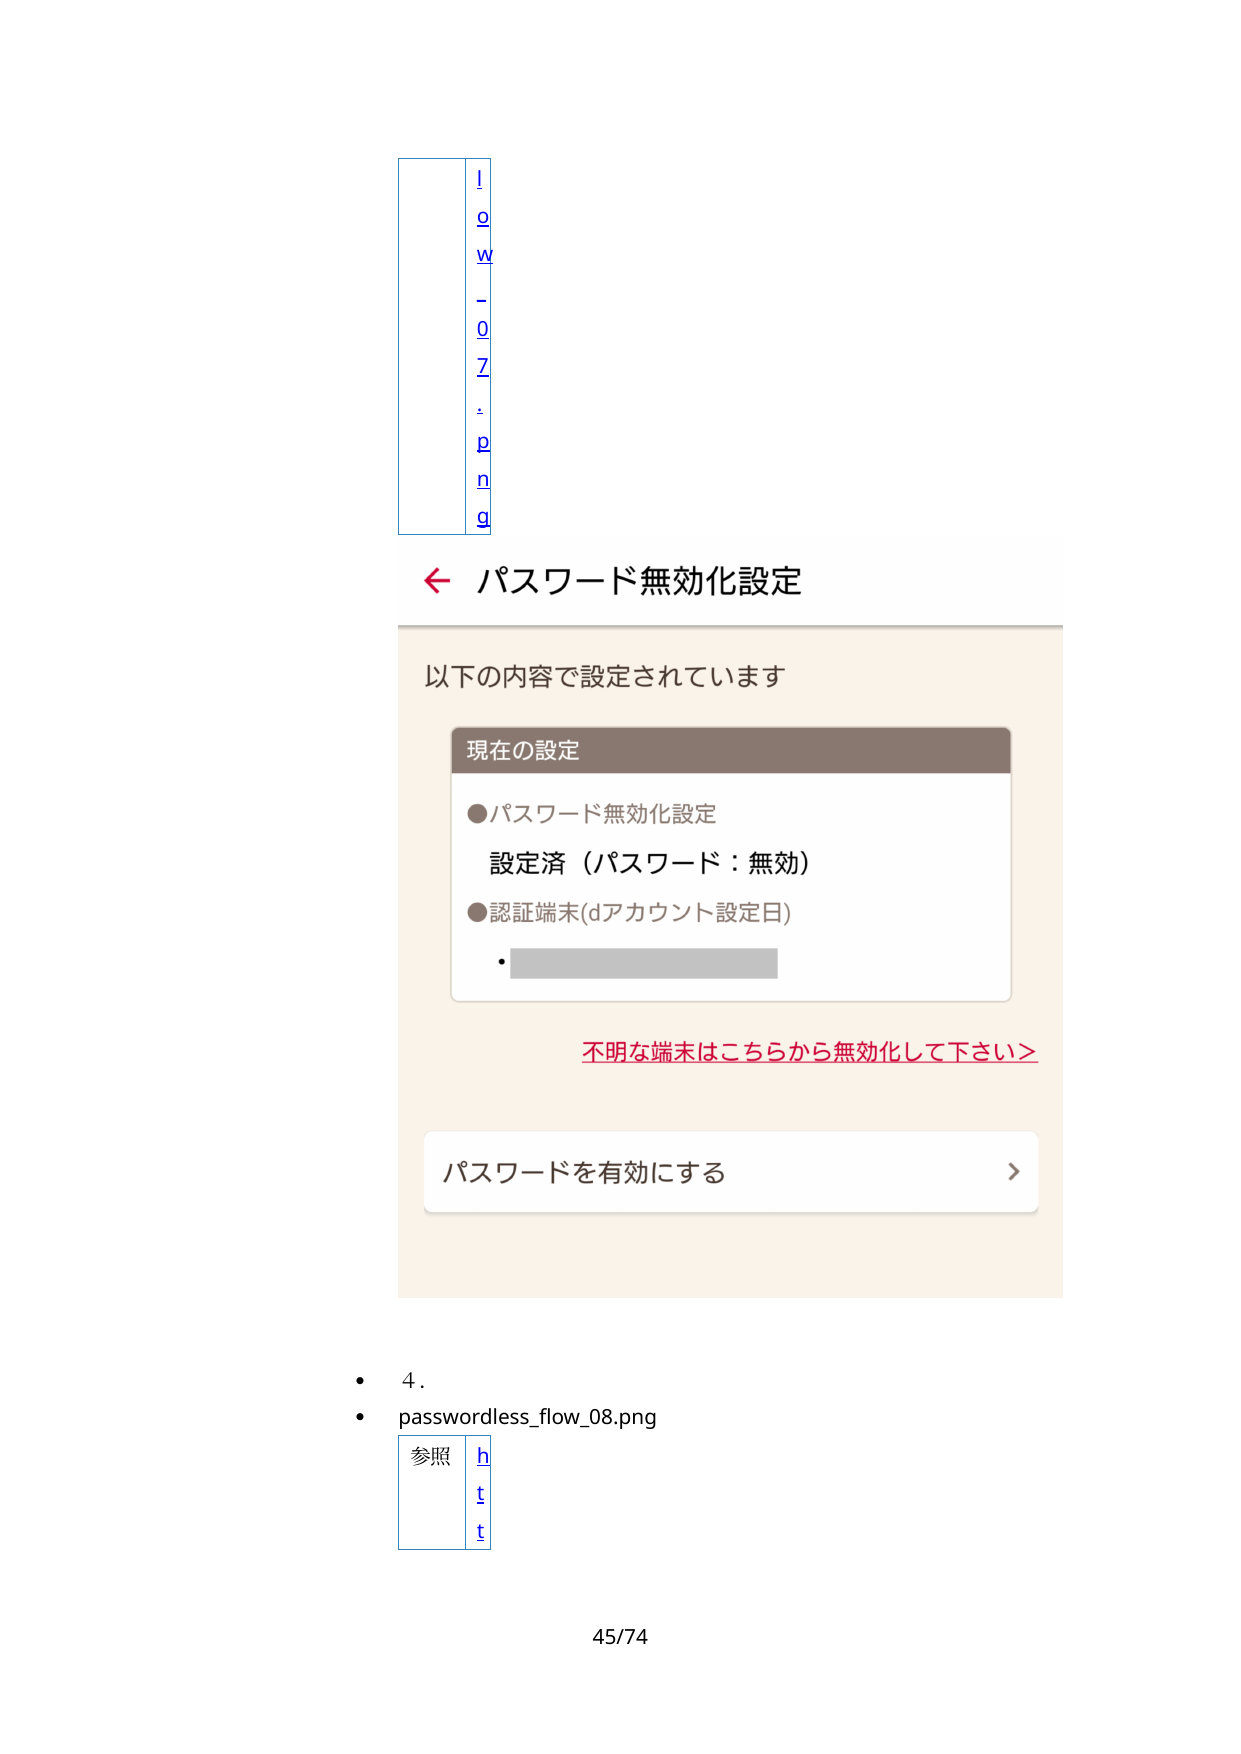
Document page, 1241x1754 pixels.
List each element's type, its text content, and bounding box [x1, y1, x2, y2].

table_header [466, 159, 490, 534]
list ４． [356, 1360, 1063, 1398]
table_header 参照 [399, 159, 465, 534]
picture [398, 535, 1063, 1298]
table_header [466, 1436, 490, 1549]
list passwordless_flow_08.png [356, 1398, 1063, 1435]
table_header 参照 [399, 1436, 465, 1549]
